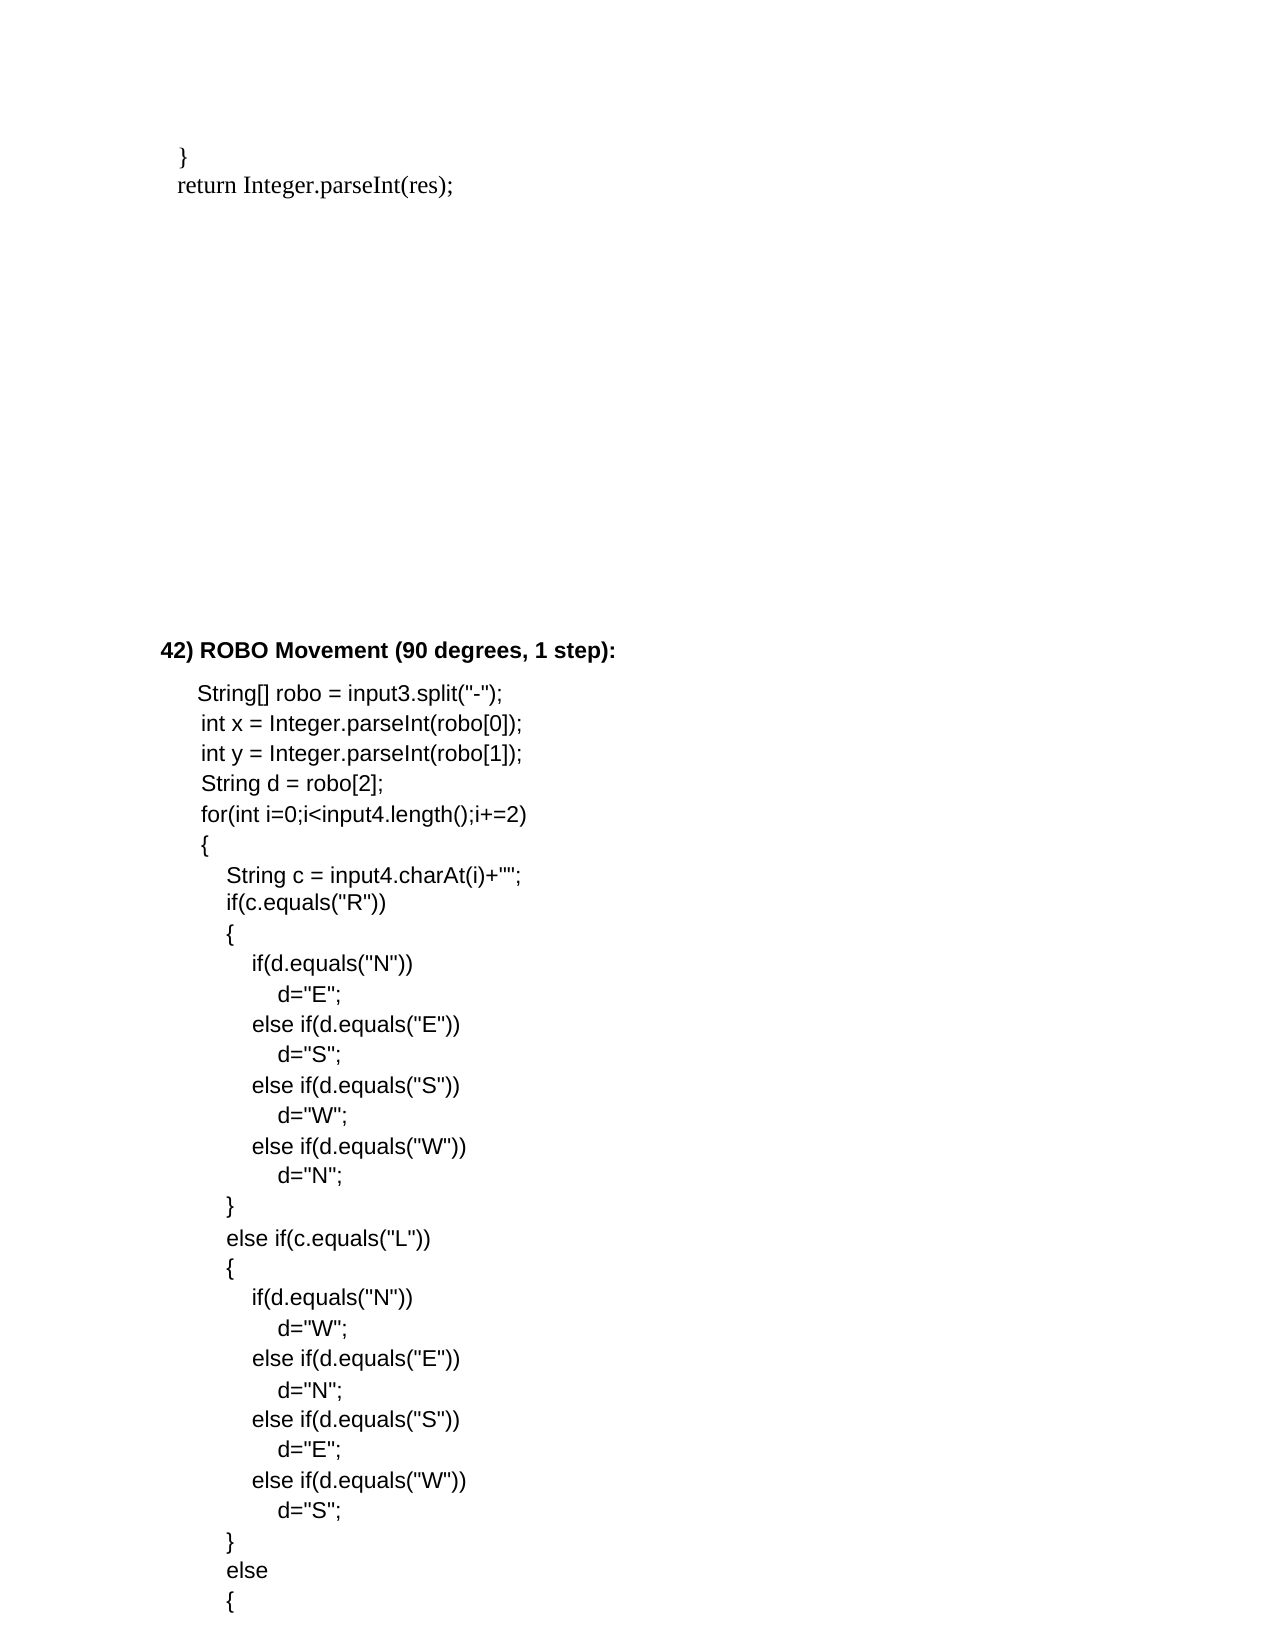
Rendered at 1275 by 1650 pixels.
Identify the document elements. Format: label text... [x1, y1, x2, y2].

text if(d.equals("N")) d="E"; [252, 949, 415, 1007]
text else if(d.equals("E")) [252, 1012, 1096, 1037]
text else if(d.equals("E")) [252, 1346, 1096, 1372]
text { [226, 920, 1096, 946]
text String c = input4.charAt(i)+""; [226, 862, 1096, 889]
text if(d.equals("N")) d="W"; [252, 1284, 415, 1341]
text else if(d.equals("S")) d="E"; [252, 1406, 462, 1462]
text } [226, 1528, 1096, 1554]
text for(int i=0;i<input4.length();i+=2) [201, 801, 1096, 828]
text else if(d.equals("W")) d="N"; [252, 1133, 469, 1189]
text else if(d.equals("S")) d="W"; [252, 1072, 462, 1128]
text d="N"; [277, 1377, 1096, 1403]
text return Integer.parseInt(res); [139, 170, 1096, 199]
text { [201, 831, 1096, 857]
text else if(c.equals("L")) [226, 1224, 1096, 1251]
text String[] robo = input3.split("-"); int x = Integer.parseInt(robo[0]); int y = Integer.parseInt(robo[1]); String d = robo[2]; [197, 680, 524, 797]
text d="S"; [277, 1041, 1096, 1067]
text { [226, 1587, 1096, 1613]
text } [226, 1192, 1096, 1218]
text if(c.equals("R")) [226, 889, 1096, 915]
text else if(d.equals("W")) d="S"; [252, 1467, 469, 1523]
text { [226, 1254, 1096, 1281]
text } [139, 142, 1096, 170]
text else [226, 1557, 1096, 1584]
subtitle 42) ROBO Movement (90 degrees, 1 step): [150, 637, 1096, 663]
